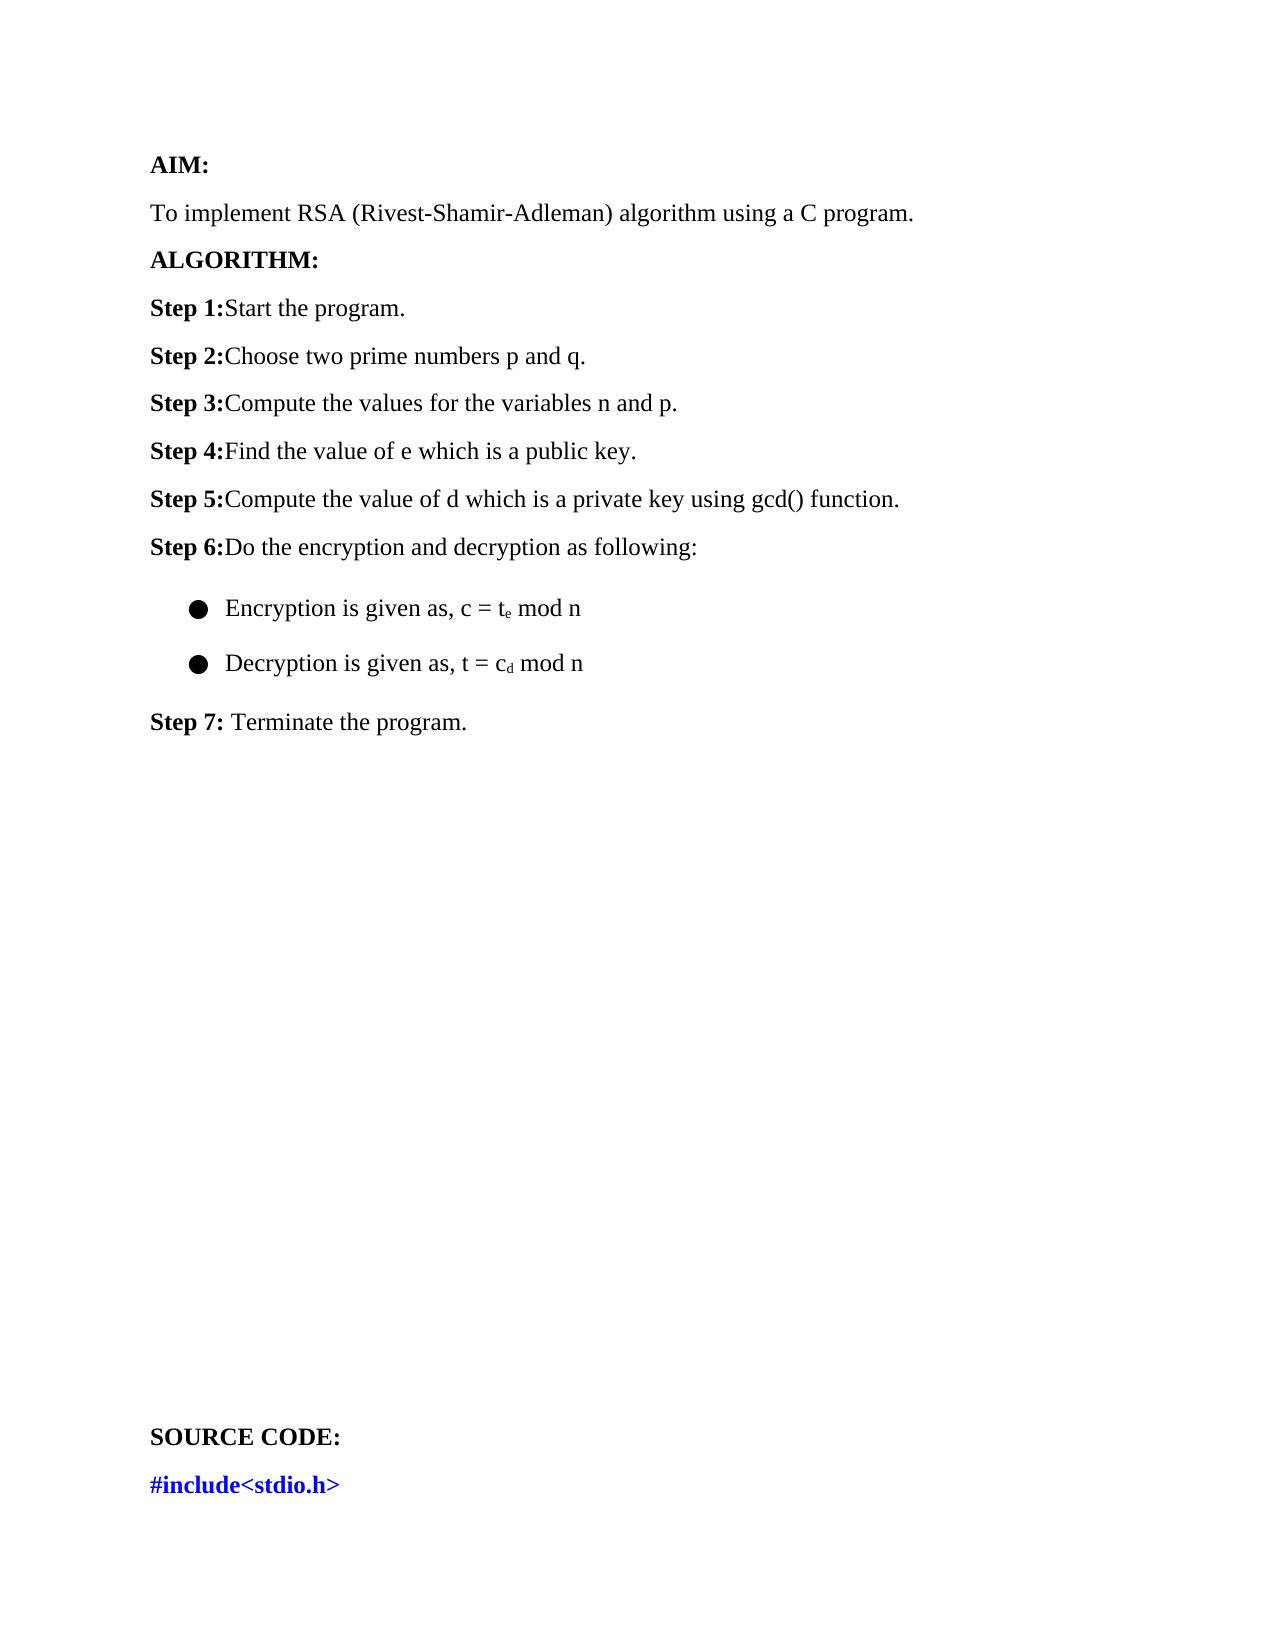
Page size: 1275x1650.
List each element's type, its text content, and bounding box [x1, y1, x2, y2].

text Step 3:Compute the values for the variables n and p. [150, 388, 1125, 417]
text To implement RSA (Rivest-Shamir-Adleman) algorithm using a C program. [150, 198, 1125, 226]
text Step 5:Compute the value of d which is a private key using gcd() function. [150, 484, 1125, 513]
text ALGORITHM: [150, 245, 1125, 274]
text Step 4:Find the value of e which is a public key. [150, 436, 1125, 465]
list Decryption is given as, t = cd mod n [187, 635, 1125, 686]
text Step 7: Terminate the program. [150, 707, 1125, 735]
text AIM: [150, 150, 1125, 179]
text Step 2:Choose two prime numbers p and q. [150, 341, 1125, 369]
list Encryption is given as, c = te mod n [187, 579, 1125, 631]
text Step 1:Start the program. [150, 293, 1125, 322]
text Step 6:Do the encryption and decryption as following: [150, 532, 1125, 560]
text SOURCE CODE: [150, 1422, 1125, 1451]
text #include<stdio.h> [150, 1470, 1125, 1499]
